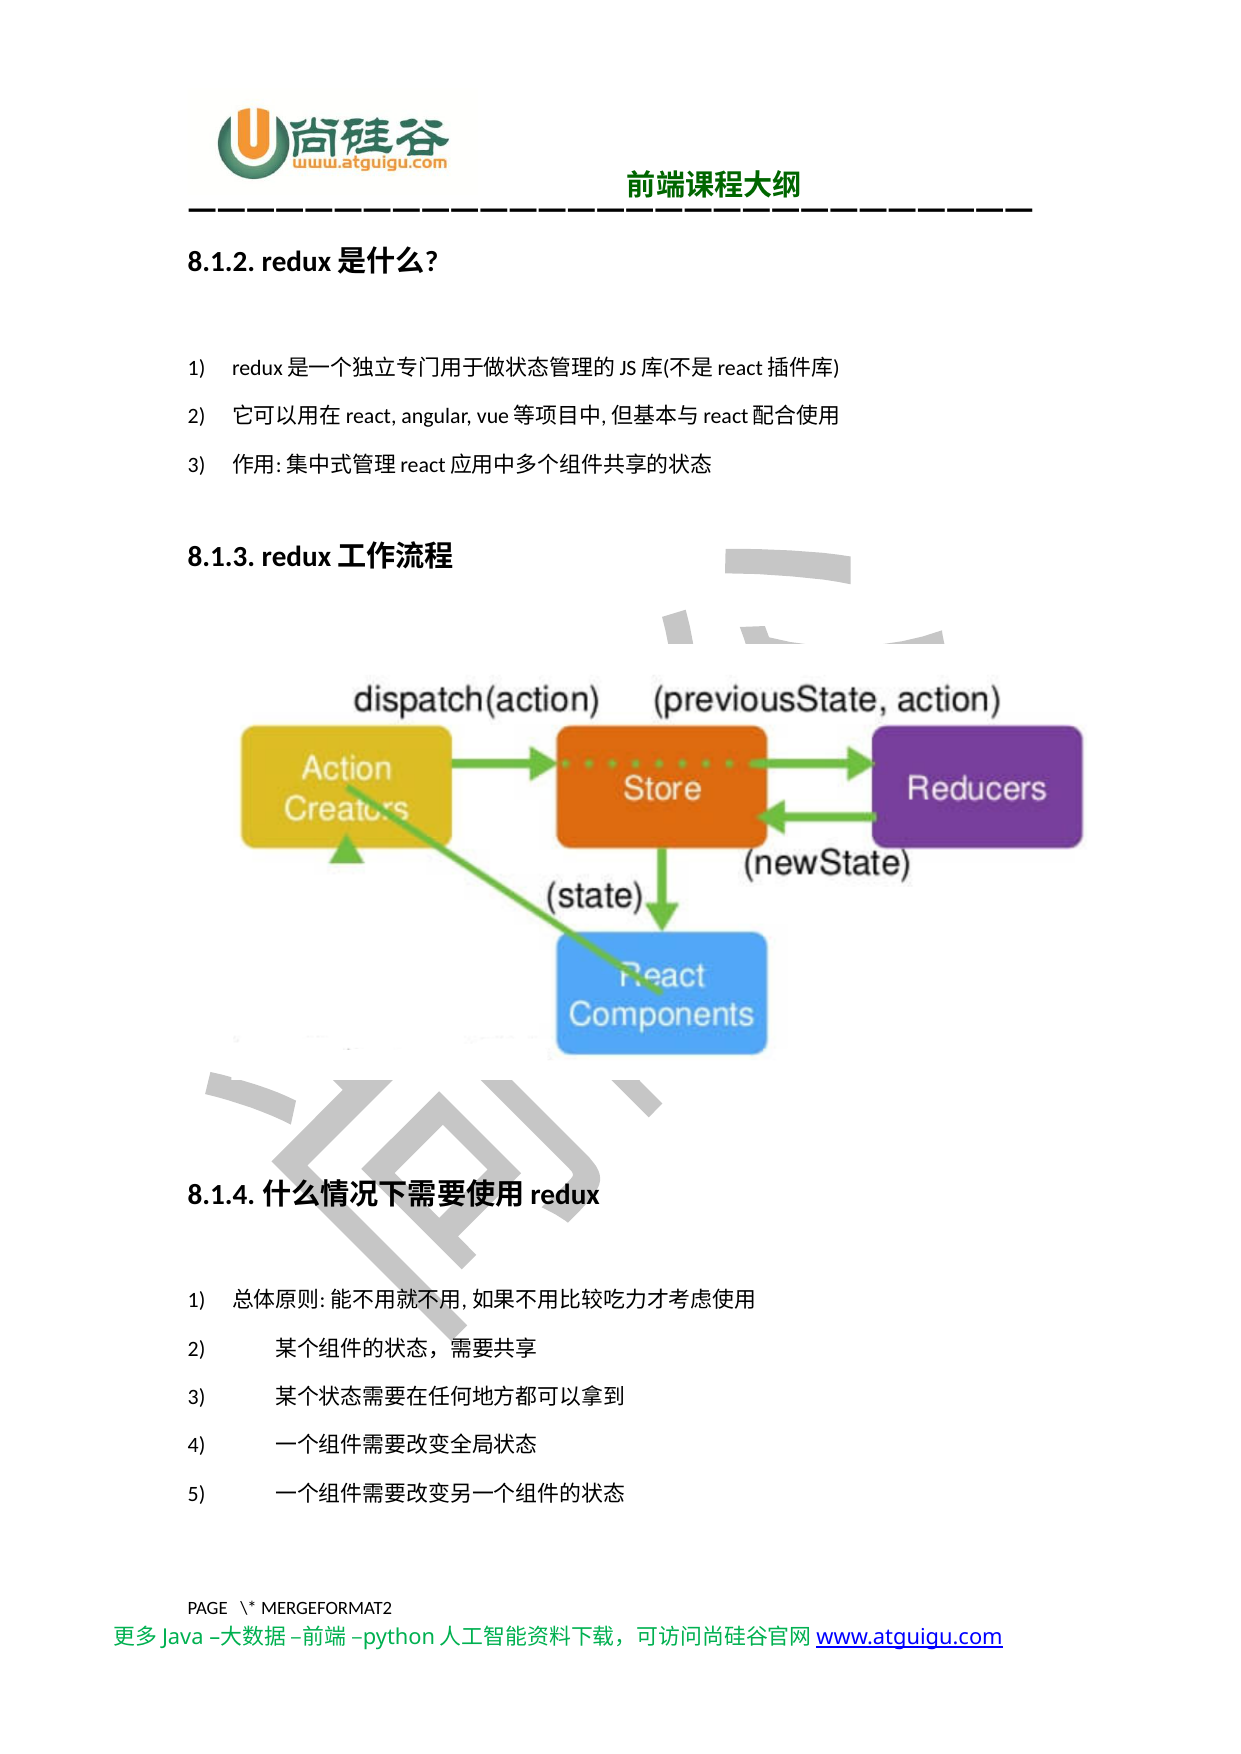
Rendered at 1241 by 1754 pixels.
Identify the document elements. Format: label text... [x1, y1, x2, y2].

list 某个组件的状态，需要共享 [187, 1330, 1053, 1363]
list 作用: 集中式管理react应用中多个组件共享的状态 [187, 446, 1053, 479]
list 一个组件需要改变另一个组件的状态 [187, 1475, 1053, 1508]
subtitle 8.1.3. redux工作流程 [187, 522, 1053, 587]
subtitle 8.1.2. redux是什么? [187, 227, 1053, 292]
list 总体原则: 能不用就不用, 如果不用比较吃力才考虑使用 [187, 1282, 1053, 1314]
list 它可以用在react, angular, vue等项目中, 但基本与react配合使用 [187, 398, 1053, 430]
list 某个状态需要在任何地方都可以拿到 [187, 1379, 1053, 1411]
picture [231, 644, 1096, 1080]
list 一个组件需要改变全局状态 [187, 1427, 1053, 1459]
picture [187, 88, 479, 195]
subtitle 8.1.4. 什么情况下需要使用redux [187, 1159, 1053, 1224]
list redux是一个独立专门用于做状态管理的JS库(不是react插件库) [187, 349, 1053, 382]
